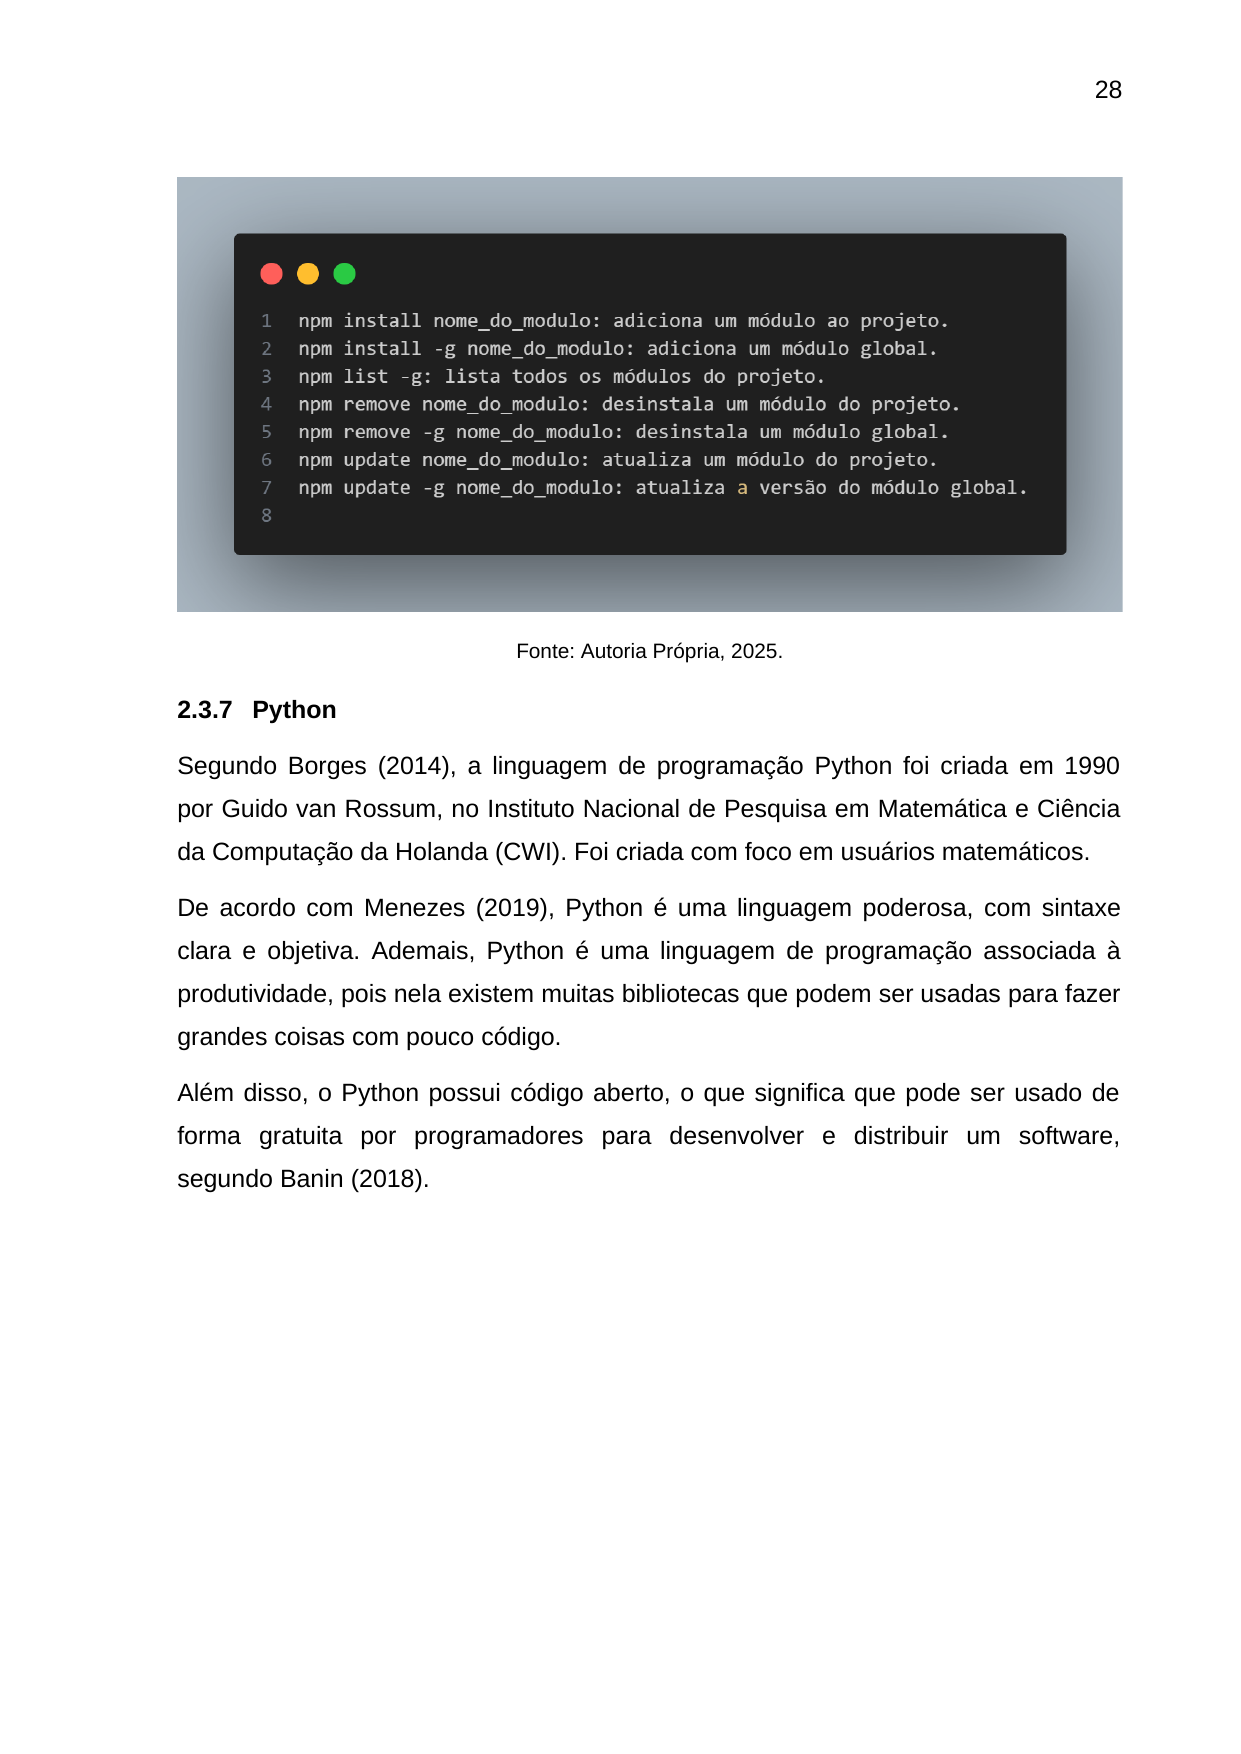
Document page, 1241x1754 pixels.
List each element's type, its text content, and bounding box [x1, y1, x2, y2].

text Fonte: Autoria Própria, 2025. [177, 639, 1122, 663]
text Segundo Borges (2014), a linguagem de programação Python foi criada em 1990 por Guido van Rossum, no Instituto Nacional de Pesquisa em Matemática e Ciência da Computação da Holanda (CWI). Foi criada com foco em usuários matemáticos. [177, 751, 1122, 866]
subtitle Python [177, 696, 1122, 724]
text Além disso, o Python possui código aberto, o que significa que pode ser usado de forma gratuita por programadores para desenvolver e distribuir um software, segundo Banin (2018). [177, 1078, 1122, 1193]
picture [177, 177, 1123, 612]
text De acordo com Menezes (2019), Python é uma linguagem poderosa, com sintaxe clara e objetiva. Ademais, Python é uma linguagem de programação associada à produtividade, pois nela existem muitas bibliotecas que podem ser usadas para fazer grandes coisas com pouco código. [177, 893, 1122, 1051]
